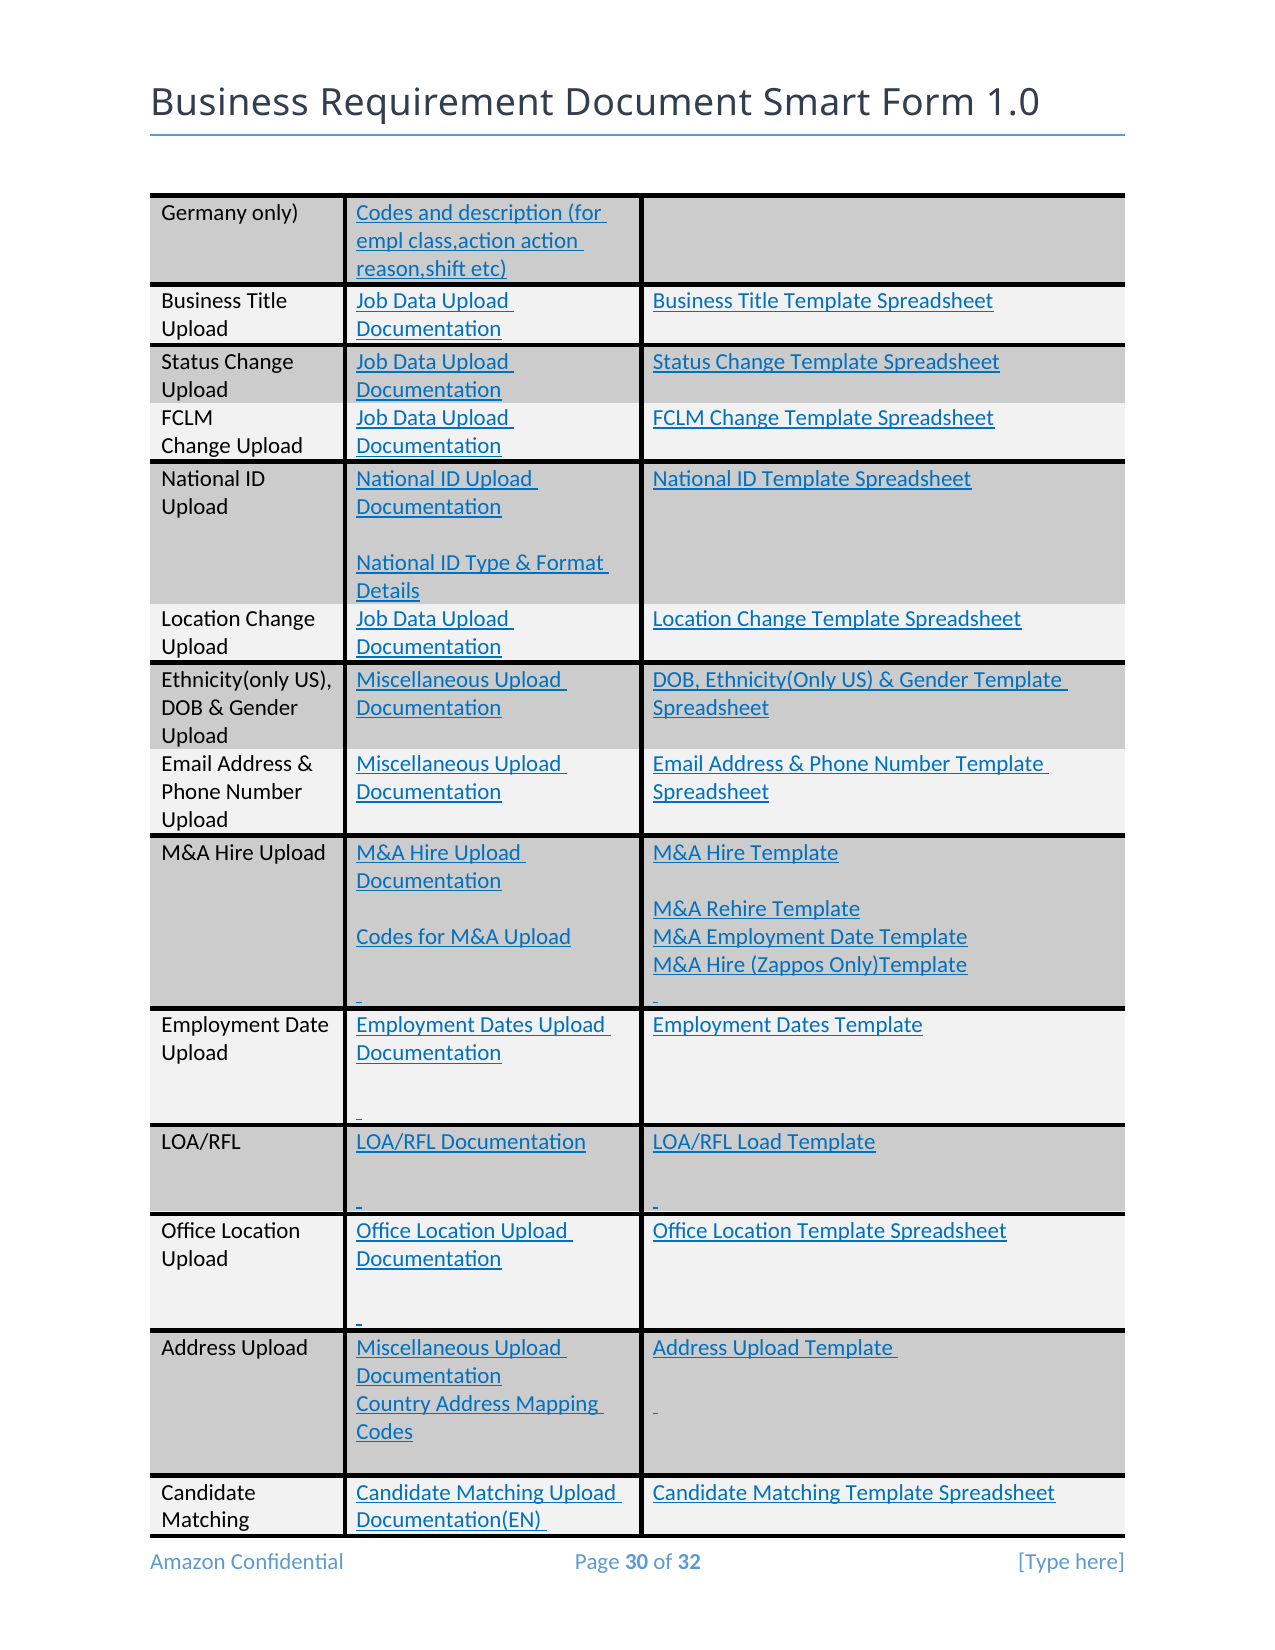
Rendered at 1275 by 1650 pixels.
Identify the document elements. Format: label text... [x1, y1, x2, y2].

table_cell M&A Hire Upload [150, 838, 343, 1006]
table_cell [644, 198, 1125, 282]
table_cell National ID Template Spreadsheet [644, 464, 1125, 604]
table_cell Office Location Upload Documentation [347, 1216, 639, 1328]
table_cell Employment Dates Upload Documentation [347, 1011, 639, 1123]
table_cell National ID Upload Documentation National ID Type & Format Details [347, 464, 639, 604]
table_cell Job Data Upload Documentation [347, 403, 639, 459]
table_cell Office Location Template Spreadsheet [644, 1216, 1125, 1328]
table_cell Employment Date Upload [150, 1011, 343, 1123]
table_cell M&A Hire Upload Documentation Codes for M&A Upload [347, 838, 639, 1006]
table_cell Employment Dates Template [644, 1011, 1125, 1123]
table_cell Miscellaneous Upload Documentation Country Address Mapping Codes [347, 1333, 639, 1473]
table_cell FCLM Change Upload [150, 403, 343, 459]
table_cell Email Address & Phone Number Template Spreadsheet [644, 749, 1125, 833]
table_cell Location Change Template Spreadsheet [644, 604, 1125, 660]
table_cell Ethnicity(only US), DOB & Gender Upload [150, 665, 343, 749]
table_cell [150, 198, 343, 282]
table_cell Location Change Upload [150, 604, 343, 660]
table_cell National ID Upload [150, 464, 343, 604]
table_cell LOA/RFL [150, 1127, 343, 1211]
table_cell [347, 198, 639, 282]
table_cell Status Change Template Spreadsheet [644, 347, 1125, 403]
table_cell Job Data Upload Documentation [347, 604, 639, 660]
table_cell M&A Hire Template M&A Rehire Template M&A Employment Date Template M&A Hire (Zappos Only)Template [644, 838, 1125, 1006]
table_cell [644, 1478, 1125, 1534]
table_cell Email Address & Phone Number Upload [150, 749, 343, 833]
table_cell Miscellaneous Upload Documentation [347, 749, 639, 833]
table_cell LOA/RFL Documentation [347, 1127, 639, 1211]
table_cell Miscellaneous Upload Documentation [347, 665, 639, 749]
table_cell Business Title Upload [150, 287, 343, 343]
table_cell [347, 1478, 639, 1534]
table_cell Status Change Upload [150, 347, 343, 403]
table_cell FCLM Change Template Spreadsheet [644, 403, 1125, 459]
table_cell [150, 1478, 343, 1534]
table_cell Address Upload Template [644, 1333, 1125, 1473]
table_cell Job Data Upload Documentation [347, 287, 639, 343]
table_cell Job Data Upload Documentation [347, 347, 639, 403]
table_cell DOB, Ethnicity(Only US) & Gender Template Spreadsheet [644, 665, 1125, 749]
table_cell Address Upload [150, 1333, 343, 1473]
table_cell Business Title Template Spreadsheet [644, 287, 1125, 343]
table_cell LOA/RFL Load Template [644, 1127, 1125, 1211]
table_cell Office Location Upload [150, 1216, 343, 1328]
